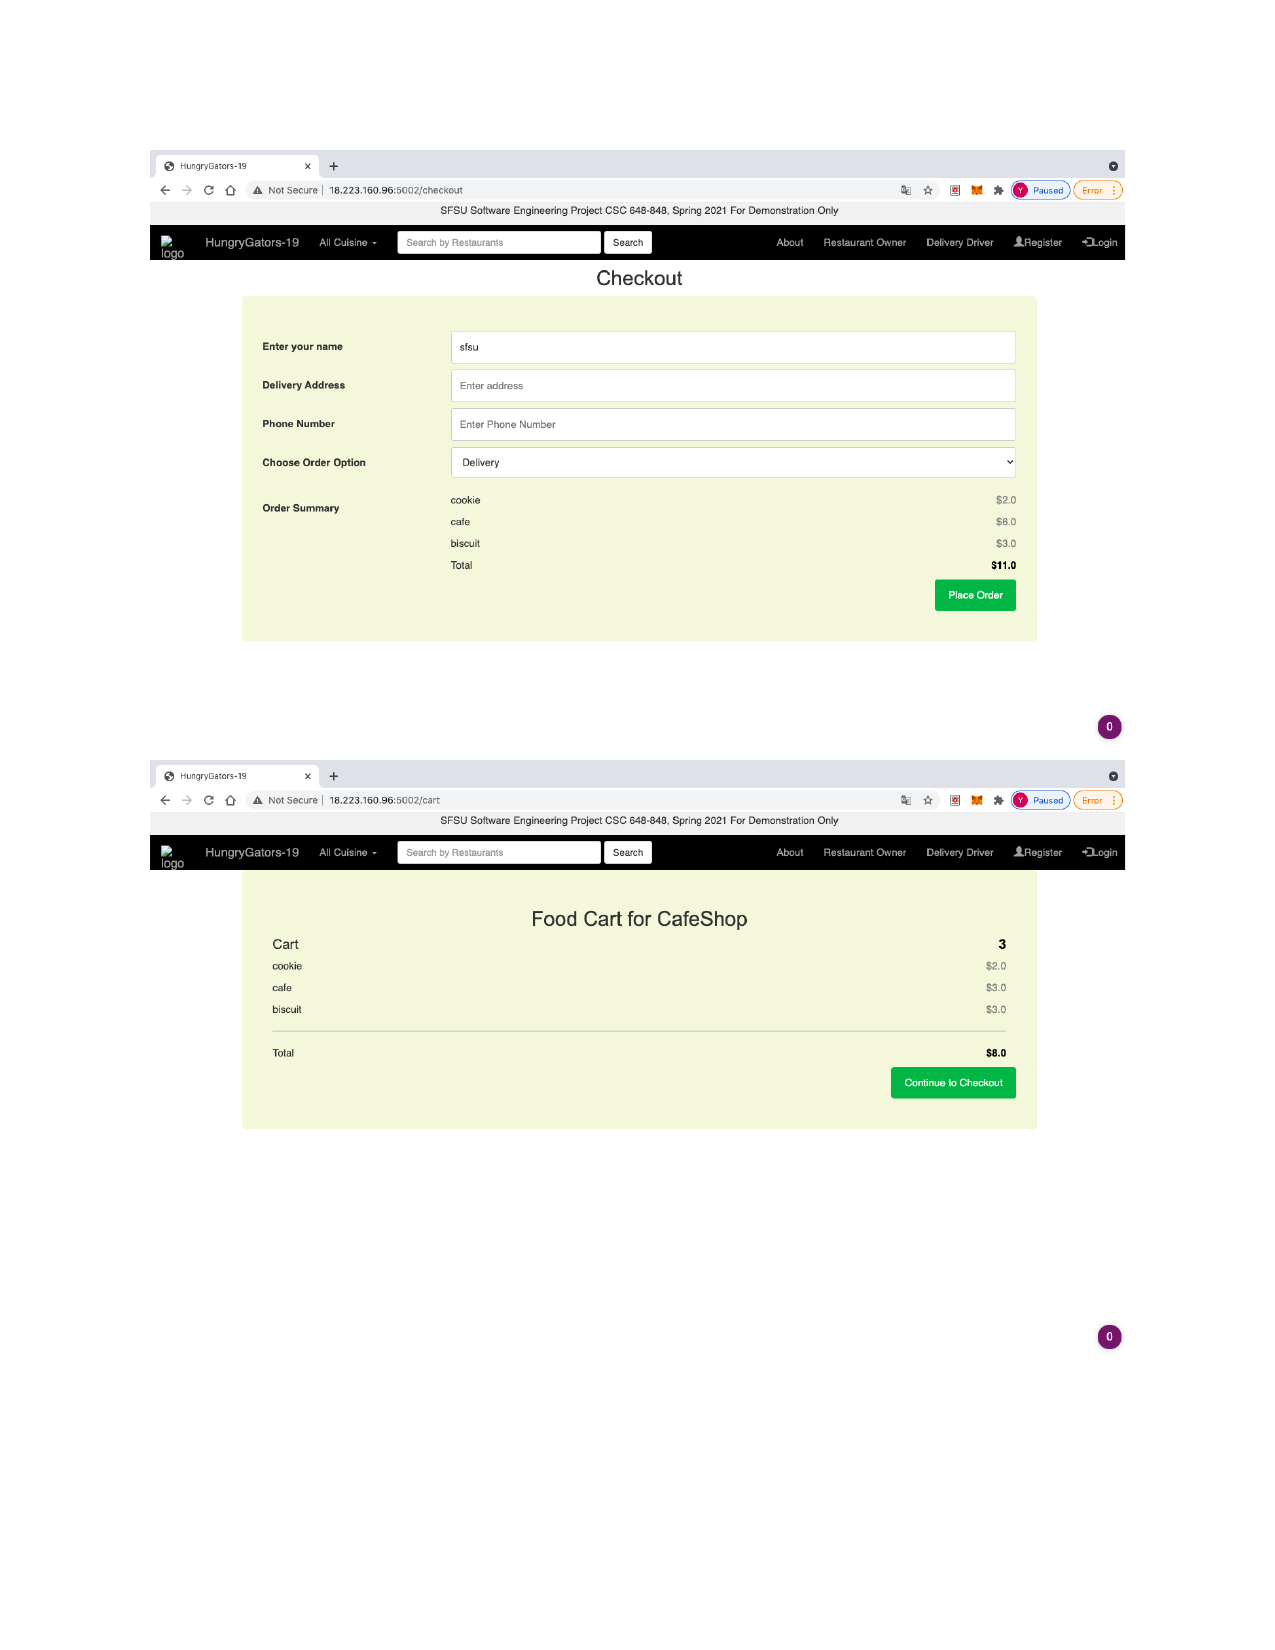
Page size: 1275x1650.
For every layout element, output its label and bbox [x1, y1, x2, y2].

picture [150, 150, 1125, 1370]
